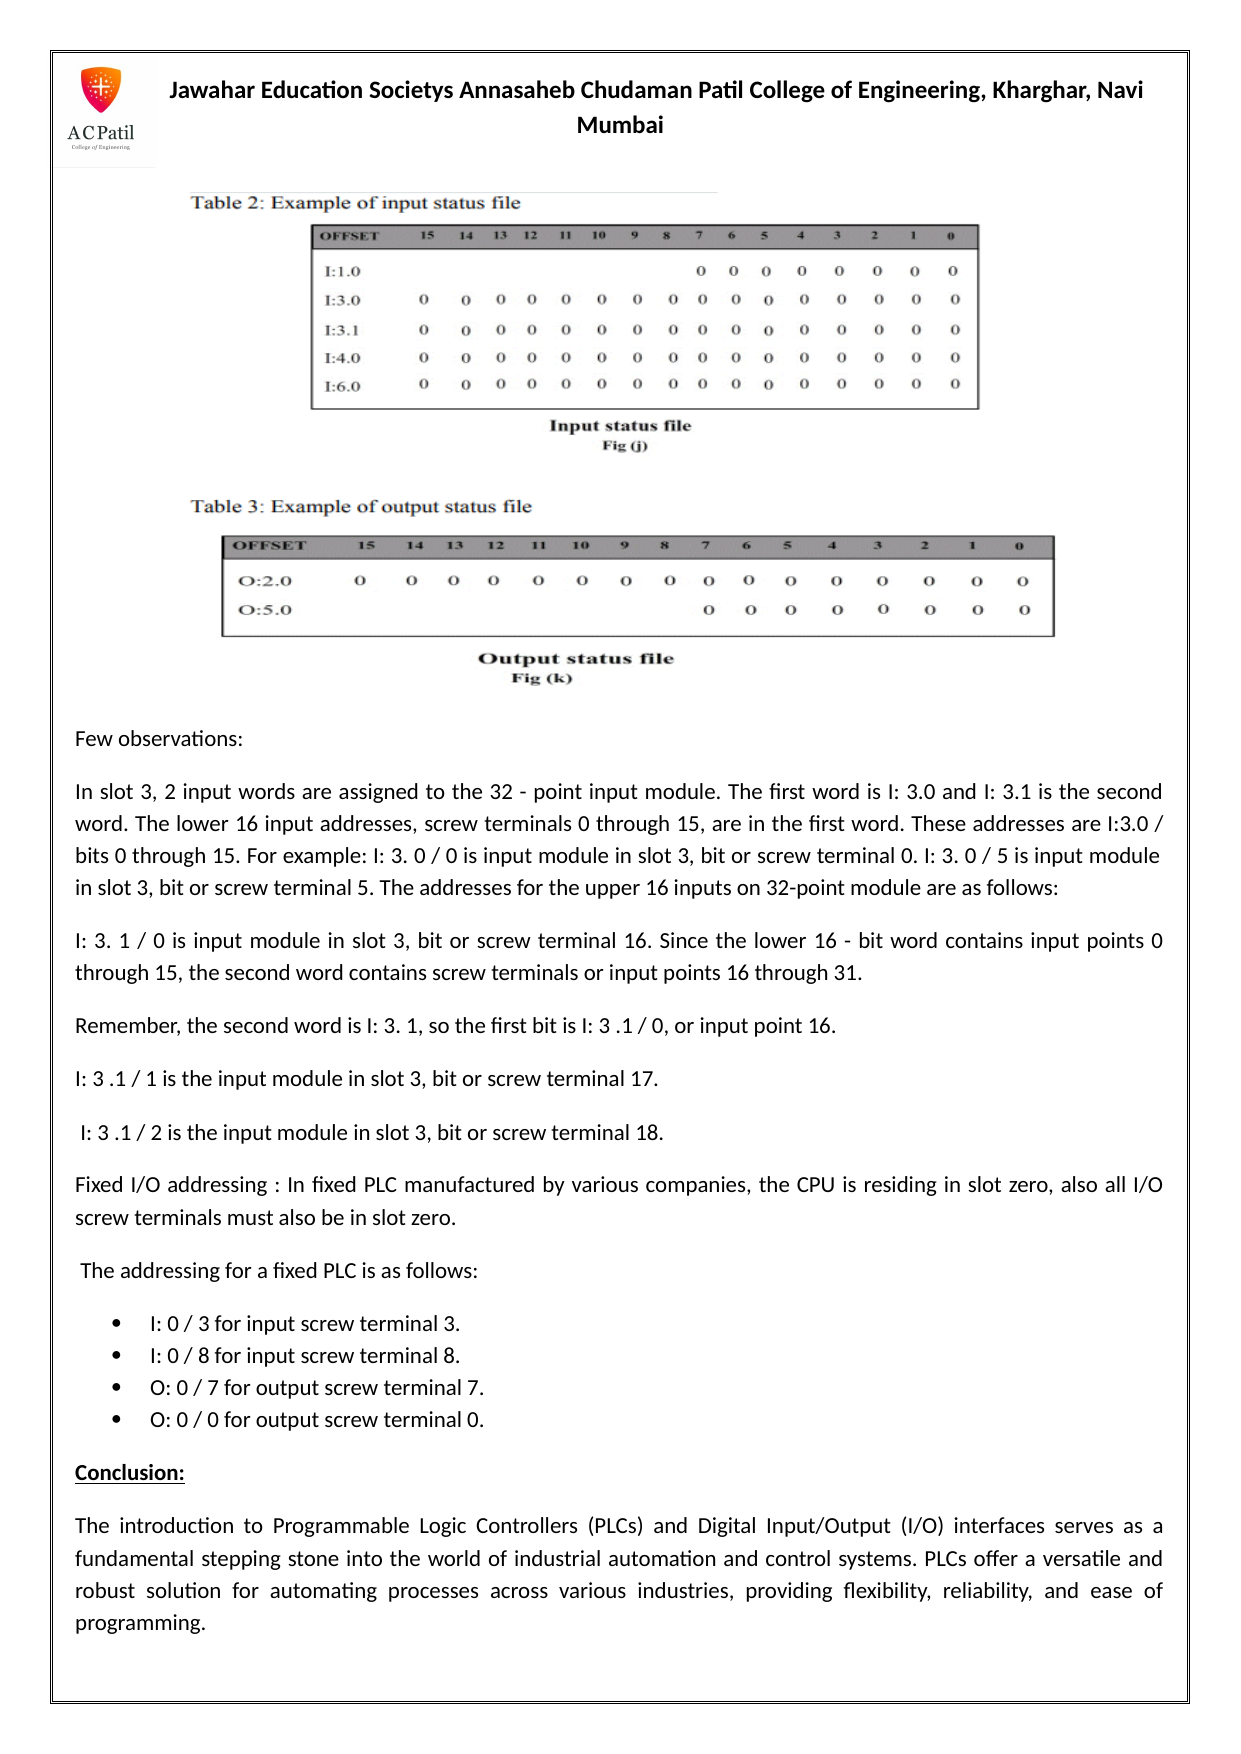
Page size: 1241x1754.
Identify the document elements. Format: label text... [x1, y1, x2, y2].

text Fixed I/O addressing : In fixed PLC manufactured by various companies, the CPU is residing in slot zero, also all I/O screw terminals must also be in slot zero. [75, 1171, 1165, 1231]
list O: 0 / 0 for output screw terminal 0. [112, 1405, 1165, 1433]
picture [53, 56, 159, 168]
text In slot 3, 2 input words are assigned to the 32 - point input module. The first word is I: 3.0 and I: 3.1 is the second word. The lower 16 input addresses, screw terminals 0 through 15, are in the first word. These addresses are I:3.0 / bits 0 through 15. For example: I: 3. 0 / 0 is input module in slot 3, bit or screw terminal 0. I: 3. 0 / 5 is input module in slot 3, bit or screw terminal 5. The addresses for the upper 16 inputs on 32-point module are as follows: [75, 777, 1165, 901]
text Remember, the second word is I: 3. 1, so the first bit is I: 3 .1 / 0, or input point 16. [75, 1012, 1165, 1039]
text I: 3 .1 / 1 is the input module in slot 3, bit or screw terminal 17. [75, 1064, 1165, 1093]
list O: 0 / 7 for output screw terminal 7. [112, 1373, 1165, 1401]
list I: 0 / 8 for input screw terminal 8. [112, 1341, 1165, 1369]
list I: 0 / 3 for input screw terminal 3. [112, 1309, 1165, 1337]
text The introduction to Programmable Logic Controllers (PLCs) and Digital Input/Output (I/O) interfaces serves as a fundamental stepping stone into the world of industrial automation and control systems. PLCs offer a versatile and robust solution for automating processes across various industries, providing flexibility, reliability, and ease of programming. [75, 1511, 1165, 1636]
text Few observations: [75, 724, 1165, 752]
text The addressing for a fixed PLC is as follows: [75, 1256, 1165, 1284]
picture [46, 56, 50, 168]
text I: 3 .1 / 2 is the input module in slot 3, bit or screw terminal 18. [75, 1118, 1165, 1146]
picture [158, 192, 1082, 699]
text Conclusion: [75, 1458, 1165, 1486]
text I: 3. 1 / 0 is input module in slot 3, bit or screw terminal 16. Since the lower 16 - bit word contains input points 0 through 15, the second word contains screw terminals or input points 16 through 31. [75, 926, 1165, 987]
